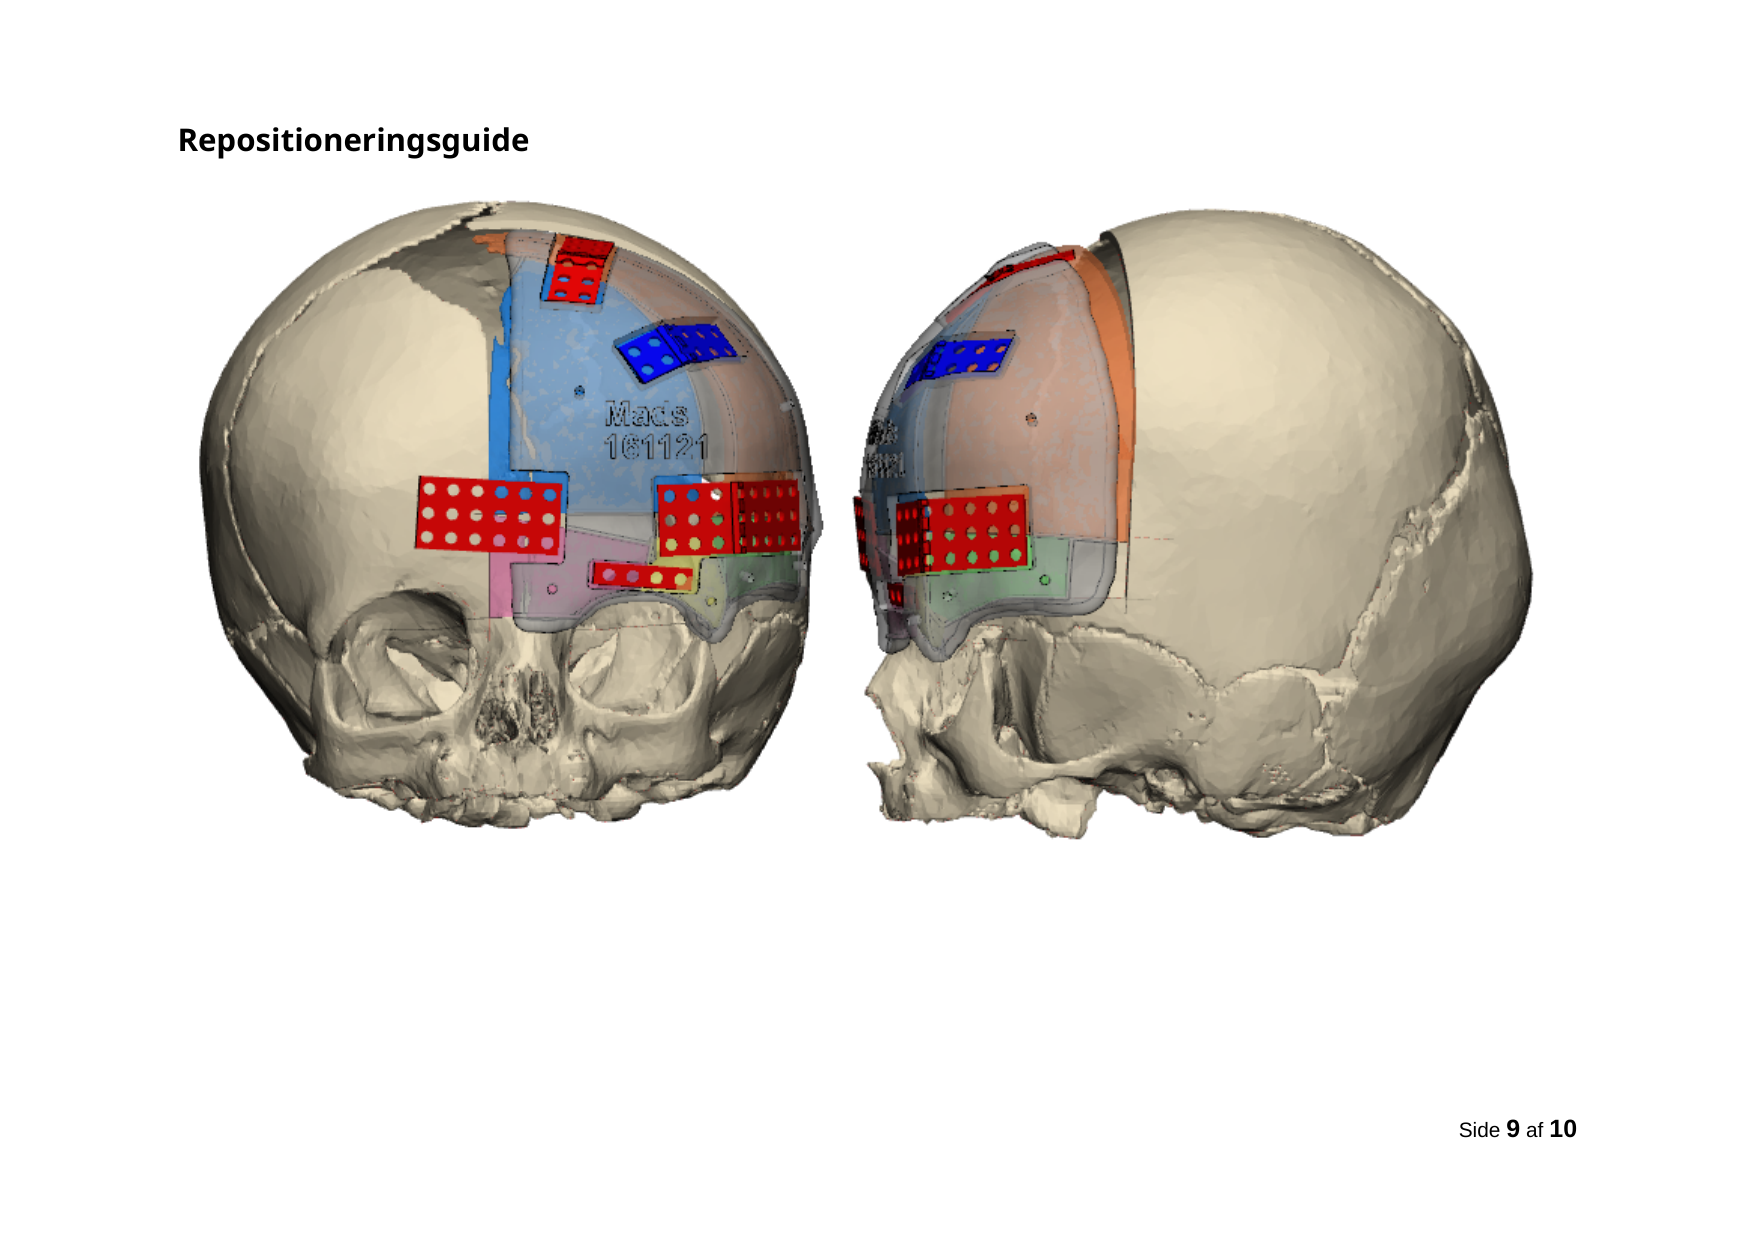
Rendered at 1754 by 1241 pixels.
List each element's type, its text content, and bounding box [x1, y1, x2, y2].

subtitle Repositioneringsguide [177, 118, 1577, 161]
picture [177, 190, 1565, 847]
